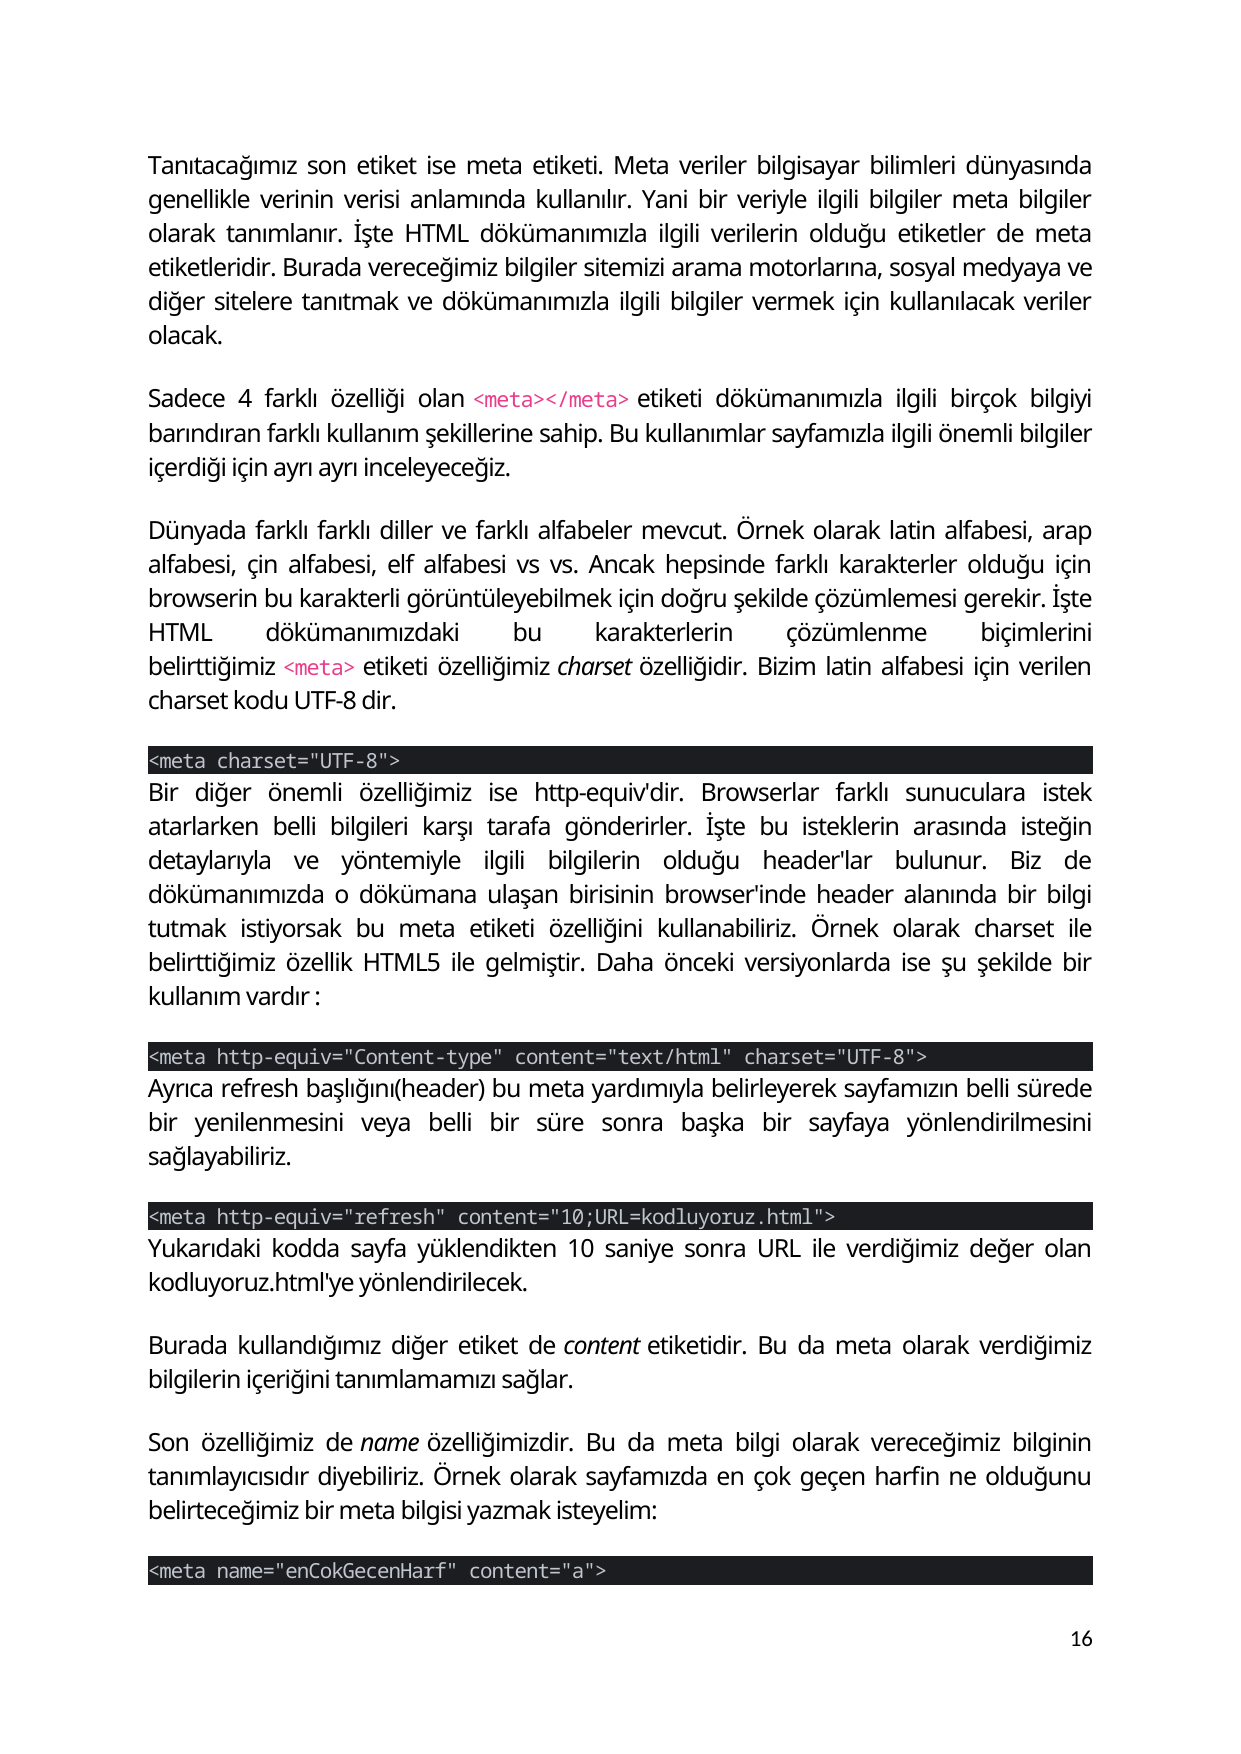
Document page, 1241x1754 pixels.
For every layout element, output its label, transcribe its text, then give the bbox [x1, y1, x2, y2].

text <meta http-equiv="Content-type" content="text/html" charset="UTF-8"> [148, 1042, 1093, 1071]
text Ayrıca refresh başlığını(header) bu meta yardımıyla belirleyerek sayfamızın belli sürede bir yenilenmesini veya belli bir süre sonra başka bir sayfaya yönlendirilmesini sağlayabiliriz. [148, 1071, 1093, 1173]
text Burada kullandığımız diğer etiket de content etiketidir. Bu da meta olarak verdiğimiz bilgilerin içeriğini tanımlamamızı sağlar. [148, 1328, 1093, 1396]
text Yukarıdaki kodda sayfa yüklendikten 10 saniye sonra URL ile verdiğimiz değer olan kodluyoruz.html'ye yönlendirilecek. [148, 1230, 1093, 1298]
text Bir diğer önemli özelliğimiz ise http-equiv'dir. Browserlar farklı sunuculara istek atarlarken belli bilgileri karşı tarafa gönderirler. İşte bu isteklerin arasında isteğin detaylarıyla ve yöntemiyle ilgili bilgilerin olduğu header'lar bulunur. Biz de dökümanımızda o dökümana ulaşan birisinin browser'inde header alanında bir bilgi tutmak istiyorsak bu meta etiketi özelliğini kullanabiliriz. Örnek olarak charset ile belirttiğimiz özellik HTML5 ile gelmiştir. Daha önceki versiyonlarda ise şu şekilde bir kullanım vardır : [148, 774, 1093, 1013]
text Dünyada farklı farklı diller ve farklı alfabeler mevcut. Örnek olarak latin alfabesi, arap alfabesi, çin alfabesi, elf alfabesi vs vs. Ancak hepsinde farklı karakterler olduğu için browserin bu karakterli görüntüleyebilmek için doğru şekilde çözümlemesi gerekir. İşte HTML dökümanımızdaki bu karakterlerin çözümlenme biçimlerini belirttiğimiz <meta> etiketi özelliğimiz charset özelliğidir. Bizim latin alfabesi için verilen charset kodu UTF-8 dir. [148, 512, 1093, 717]
text <meta name="enCokGecenHarf" content="a"> [148, 1556, 1093, 1585]
text Tanıtacağımız son etiket ise meta etiketi. Meta veriler bilgisayar bilimleri dünyasında genellikle verinin verisi anlamında kullanılır. Yani bir veriyle ilgili bilgiler meta bilgiler olarak tanımlanır. İşte HTML dökümanımızla ilgili verilerin olduğu etiketler de meta etiketleridir. Burada vereceğimiz bilgiler sitemizi arama motorlarına, sosyal medyaya ve diğer sitelere tanıtmak ve dökümanımızla ilgili bilgiler vermek için kullanılacak veriler olacak. [148, 148, 1093, 352]
text Sadece 4 farklı özelliği olan <meta></meta> etiketi dökümanımızla ilgili birçok bilgiyi barındıran farklı kullanım şekillerine sahip. Bu kullanımlar sayfamızla ilgili önemli bilgiler içerdiği için ayrı ayrı inceleyeceğiz. [148, 381, 1093, 483]
text <meta charset="UTF-8"> [148, 746, 1093, 774]
text <meta http-equiv="refresh" content="10;URL=kodluyoruz.html"> [148, 1202, 1093, 1230]
text Son özelliğimiz de name özelliğimizdir. Bu da meta bilgi olarak vereceğimiz bilginin tanımlayıcısıdır diyebiliriz. Örnek olarak sayfamızda en çok geçen harfin ne olduğunu belirteceğimiz bir meta bilgisi yazmak isteyelim: [148, 1425, 1093, 1527]
